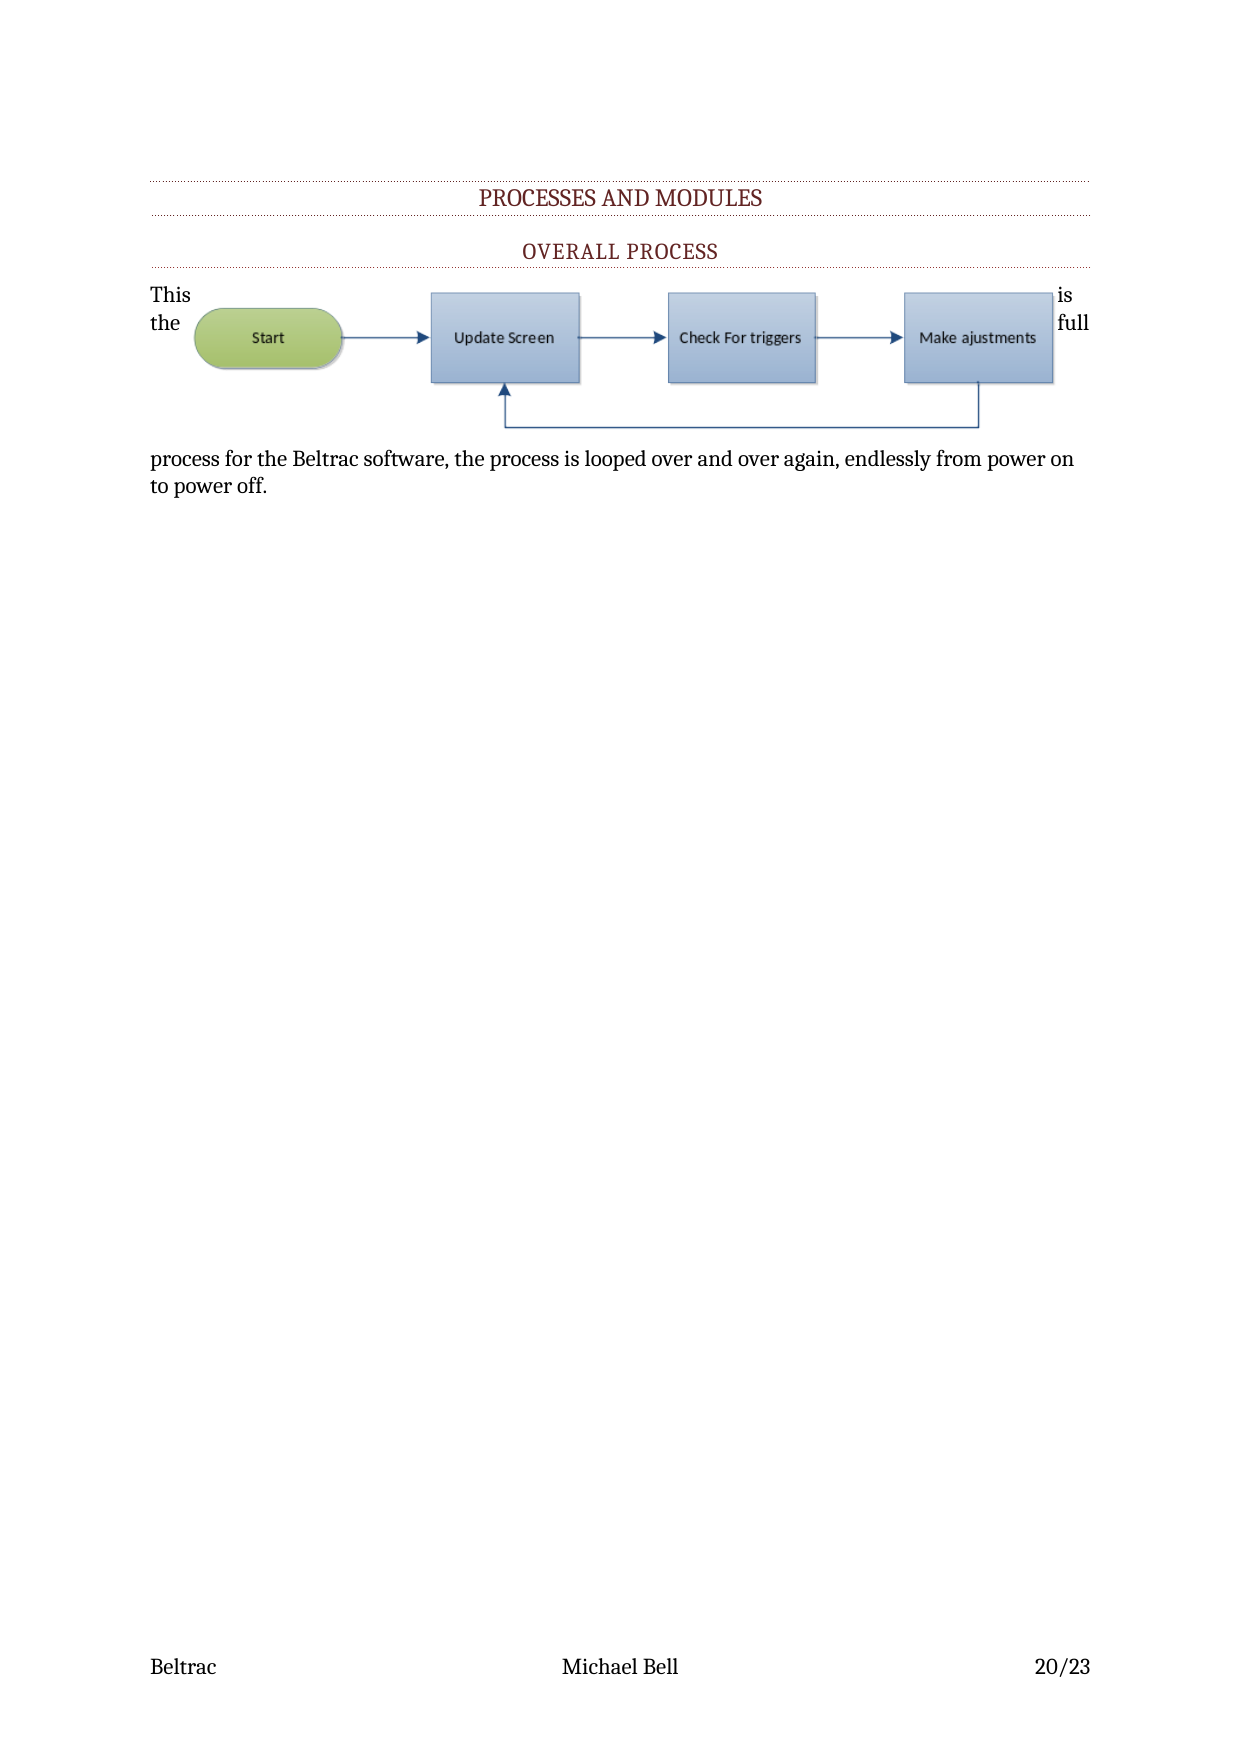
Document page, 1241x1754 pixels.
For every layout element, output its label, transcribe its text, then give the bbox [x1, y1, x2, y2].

subtitle Overall Process [150, 238, 1090, 268]
text This is the full process for the Beltrac software, the process is looped over and over again, endlessly from power on to power off. [150, 282, 1090, 499]
subtitle Processes and modules [150, 181, 1090, 216]
